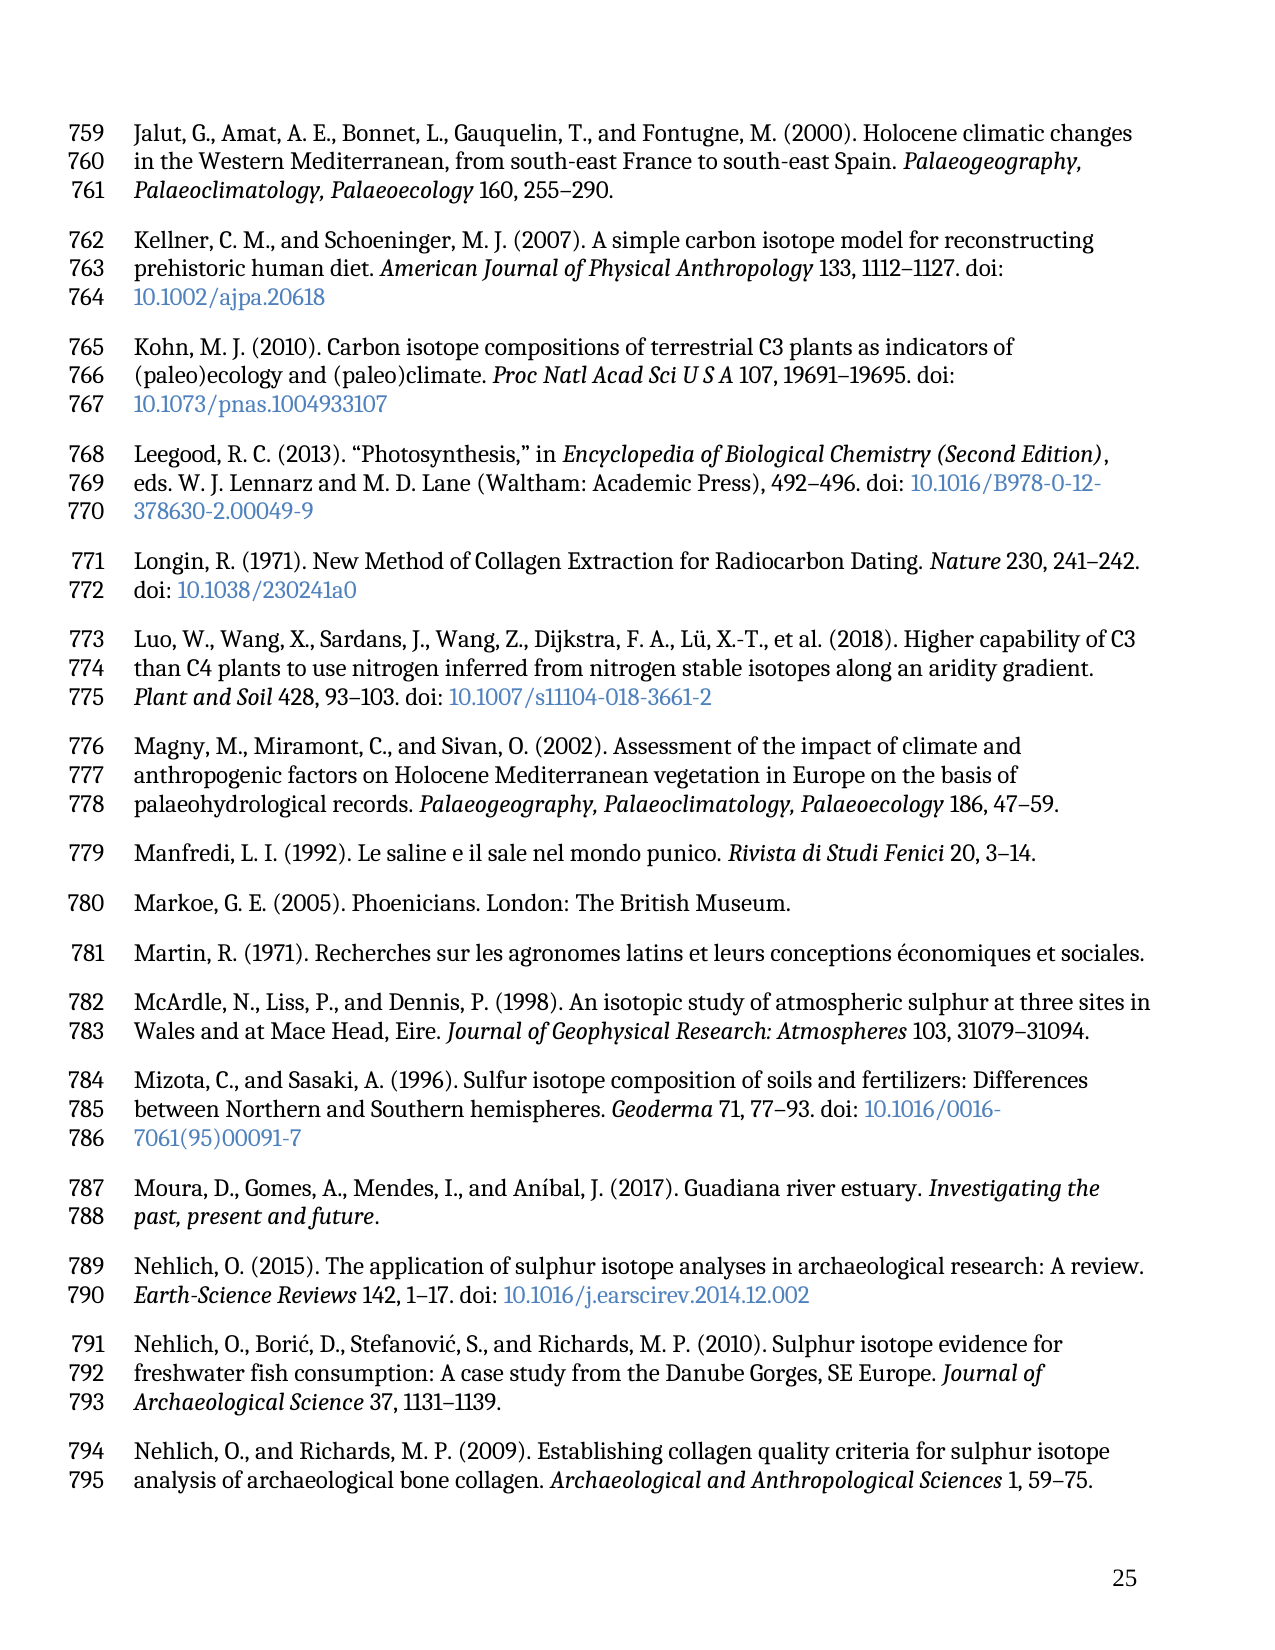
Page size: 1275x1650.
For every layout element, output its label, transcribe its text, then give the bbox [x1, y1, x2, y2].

text Nehlich, O., Borić, D., Stefanović, S., and Richards, M. P. (2010). Sulphur isotope evidence for freshwater fish consumption: A case study from the Danube Gorges, SE Europe. Journal of Archaeological Science 37, 1131–1139. [133, 1330, 1152, 1416]
text McArdle, N., Liss, P., and Dennis, P. (1998). An isotopic study of atmospheric sulphur at three sites in Wales and at Mace Head, Eire. Journal of Geophysical Research: Atmospheres 103, 31079–31094. [133, 988, 1152, 1046]
text Longin, R. (1971). New Method of Collagen Extraction for Radiocarbon Dating. Nature 230, 241–242. doi: 10.1038/230241a0 [133, 547, 1152, 604]
text Nehlich, O., and Richards, M. P. (2009). Establishing collagen quality criteria for sulphur isotope analysis of archaeological bone collagen. Archaeological and Anthropological Sciences 1, 59–75. [133, 1437, 1152, 1495]
text Kellner, C. M., and Schoeninger, M. J. (2007). A simple carbon isotope model for reconstructing prehistoric human diet. American Journal of Physical Anthropology 133, 1112–1127. doi: 10.1002/ajpa.20618 [133, 226, 1152, 312]
text Magny, M., Miramont, C., and Sivan, O. (2002). Assessment of the impact of climate and anthropogenic factors on Holocene Mediterranean vegetation in Europe on the basis of palaeohydrological records. Palaeogeography, Palaeoclimatology, Palaeoecology 186, 47–59. [133, 732, 1152, 818]
text Martin, R. (1971). Recherches sur les agronomes latins et leurs conceptions économiques et sociales. [133, 938, 1152, 967]
text Nehlich, O. (2015). The application of sulphur isotope analyses in archaeological research: A review. Earth-Science Reviews 142, 1–17. doi: 10.1016/j.earscirev.2014.12.002 [133, 1252, 1152, 1309]
text Kohn, M. J. (2010). Carbon isotope compositions of terrestrial C3 plants as indicators of (paleo)ecology and (paleo)climate. Proc Natl Acad Sci U S A 107, 19691–19695. doi: 10.1073/pnas.1004933107 [133, 333, 1152, 419]
text Luo, W., Wang, X., Sardans, J., Wang, Z., Dijkstra, F. A., Lü, X.-T., et al. (2018). Higher capability of C3 than C4 plants to use nitrogen inferred from nitrogen stable isotopes along an aridity gradient. Plant and Soil 428, 93–103. doi: 10.1007/s11104-018-3661-2 [133, 625, 1152, 711]
text Moura, D., Gomes, A., Mendes, I., and Aníbal, J. (2017). Guadiana river estuary. Investigating the past, present and future. [133, 1173, 1152, 1231]
text Manfredi, L. I. (1992). Le saline e il sale nel mondo punico. Rivista di Studi Fenici 20, 3–14. [133, 839, 1152, 868]
text Mizota, C., and Sasaki, A. (1996). Sulfur isotope composition of soils and fertilizers: Differences between Northern and Southern hemispheres. Geoderma 71, 77–93. doi: 10.1016/0016-7061(95)00091-7 [133, 1066, 1152, 1153]
text Markoe, G. E. (2005). Phoenicians. London: The British Museum. [133, 889, 1152, 918]
text Jalut, G., Amat, A. E., Bonnet, L., Gauquelin, T., and Fontugne, M. (2000). Holocene climatic changes in the Western Mediterranean, from south-east France to south-east Spain. Palaeogeography, Palaeoclimatology, Palaeoecology 160, 255–290. [133, 118, 1152, 205]
text Leegood, R. C. (2013). “Photosynthesis,” in Encyclopedia of Biological Chemistry (Second Edition), eds. W. J. Lennarz and M. D. Lane (Waltham: Academic Press), 492–496. doi: 10.1016/B978-0-12-378630-2.00049-9 [133, 440, 1152, 526]
